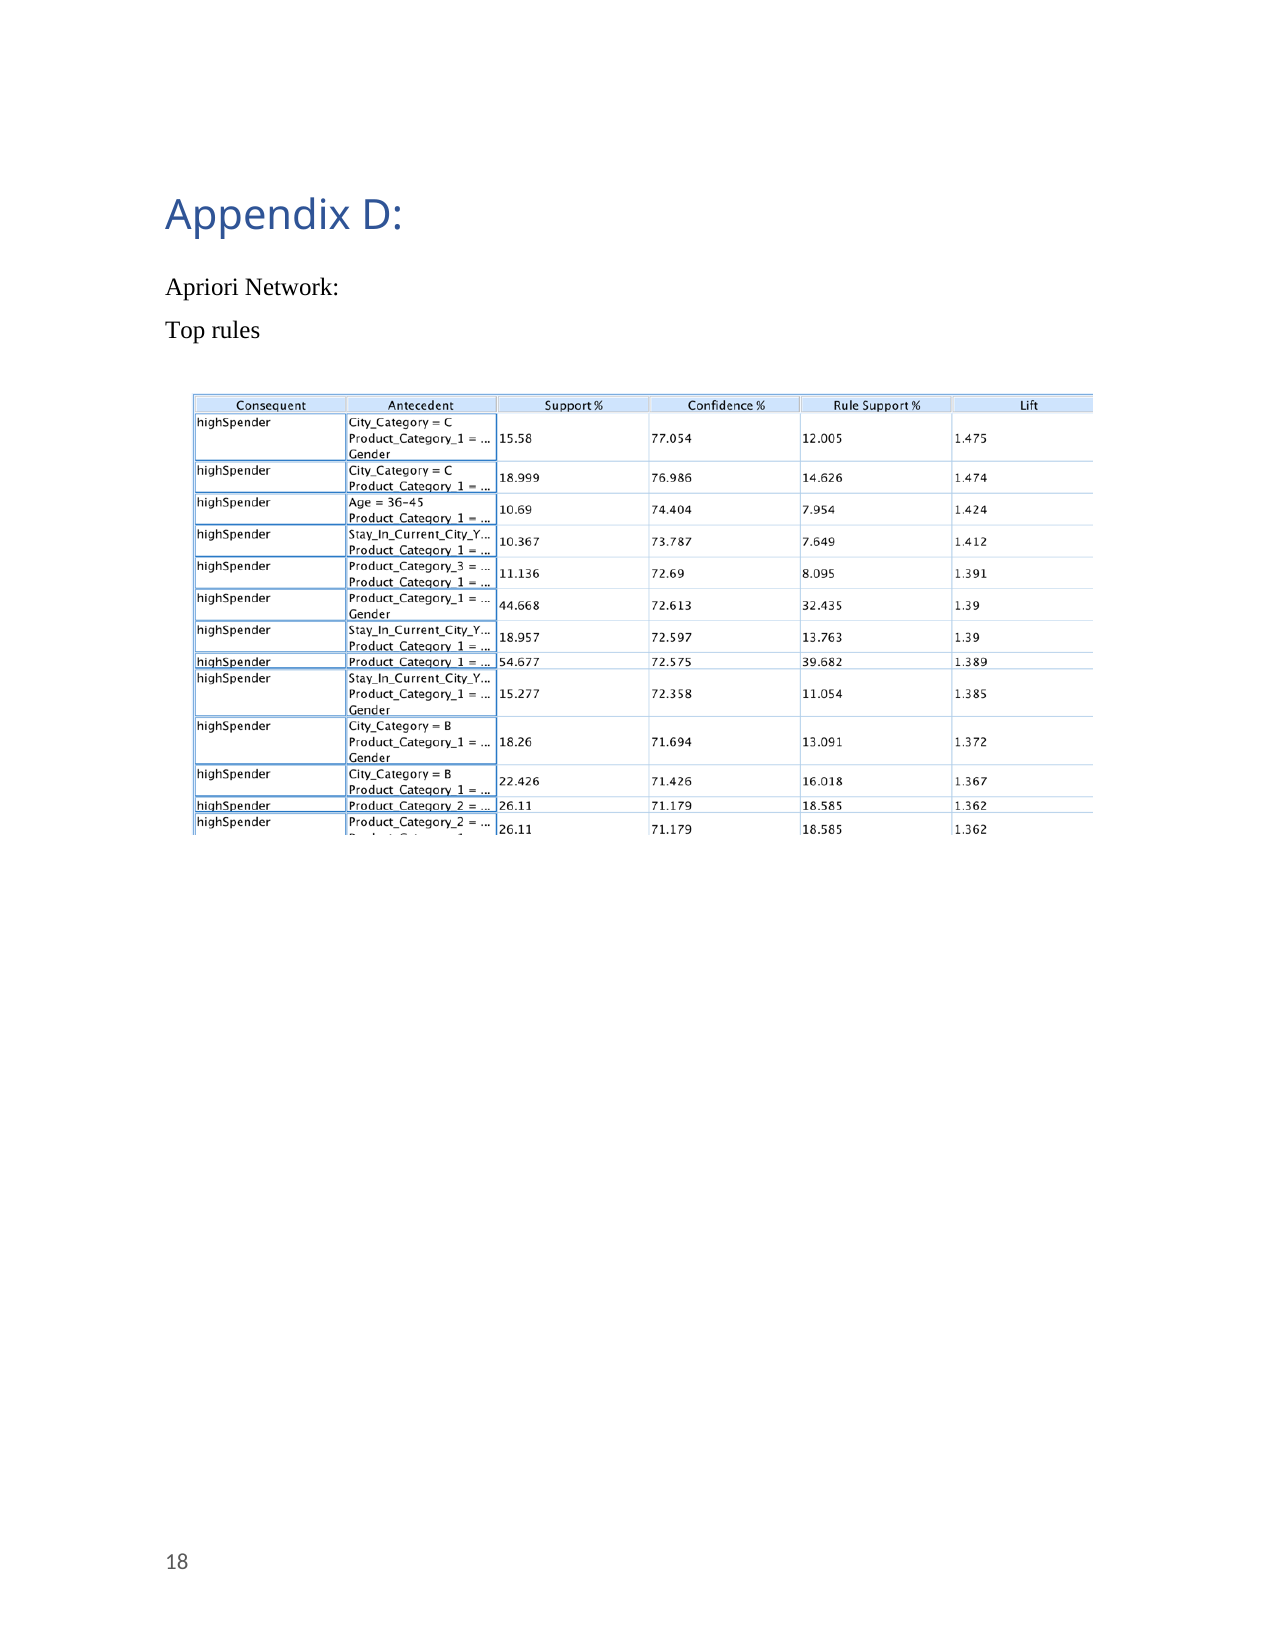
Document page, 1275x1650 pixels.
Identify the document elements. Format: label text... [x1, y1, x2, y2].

text Top rules [165, 315, 1140, 344]
picture [191, 393, 1093, 835]
text Apriori Network: [165, 272, 1140, 301]
subtitle Appendix D: [165, 185, 1140, 242]
